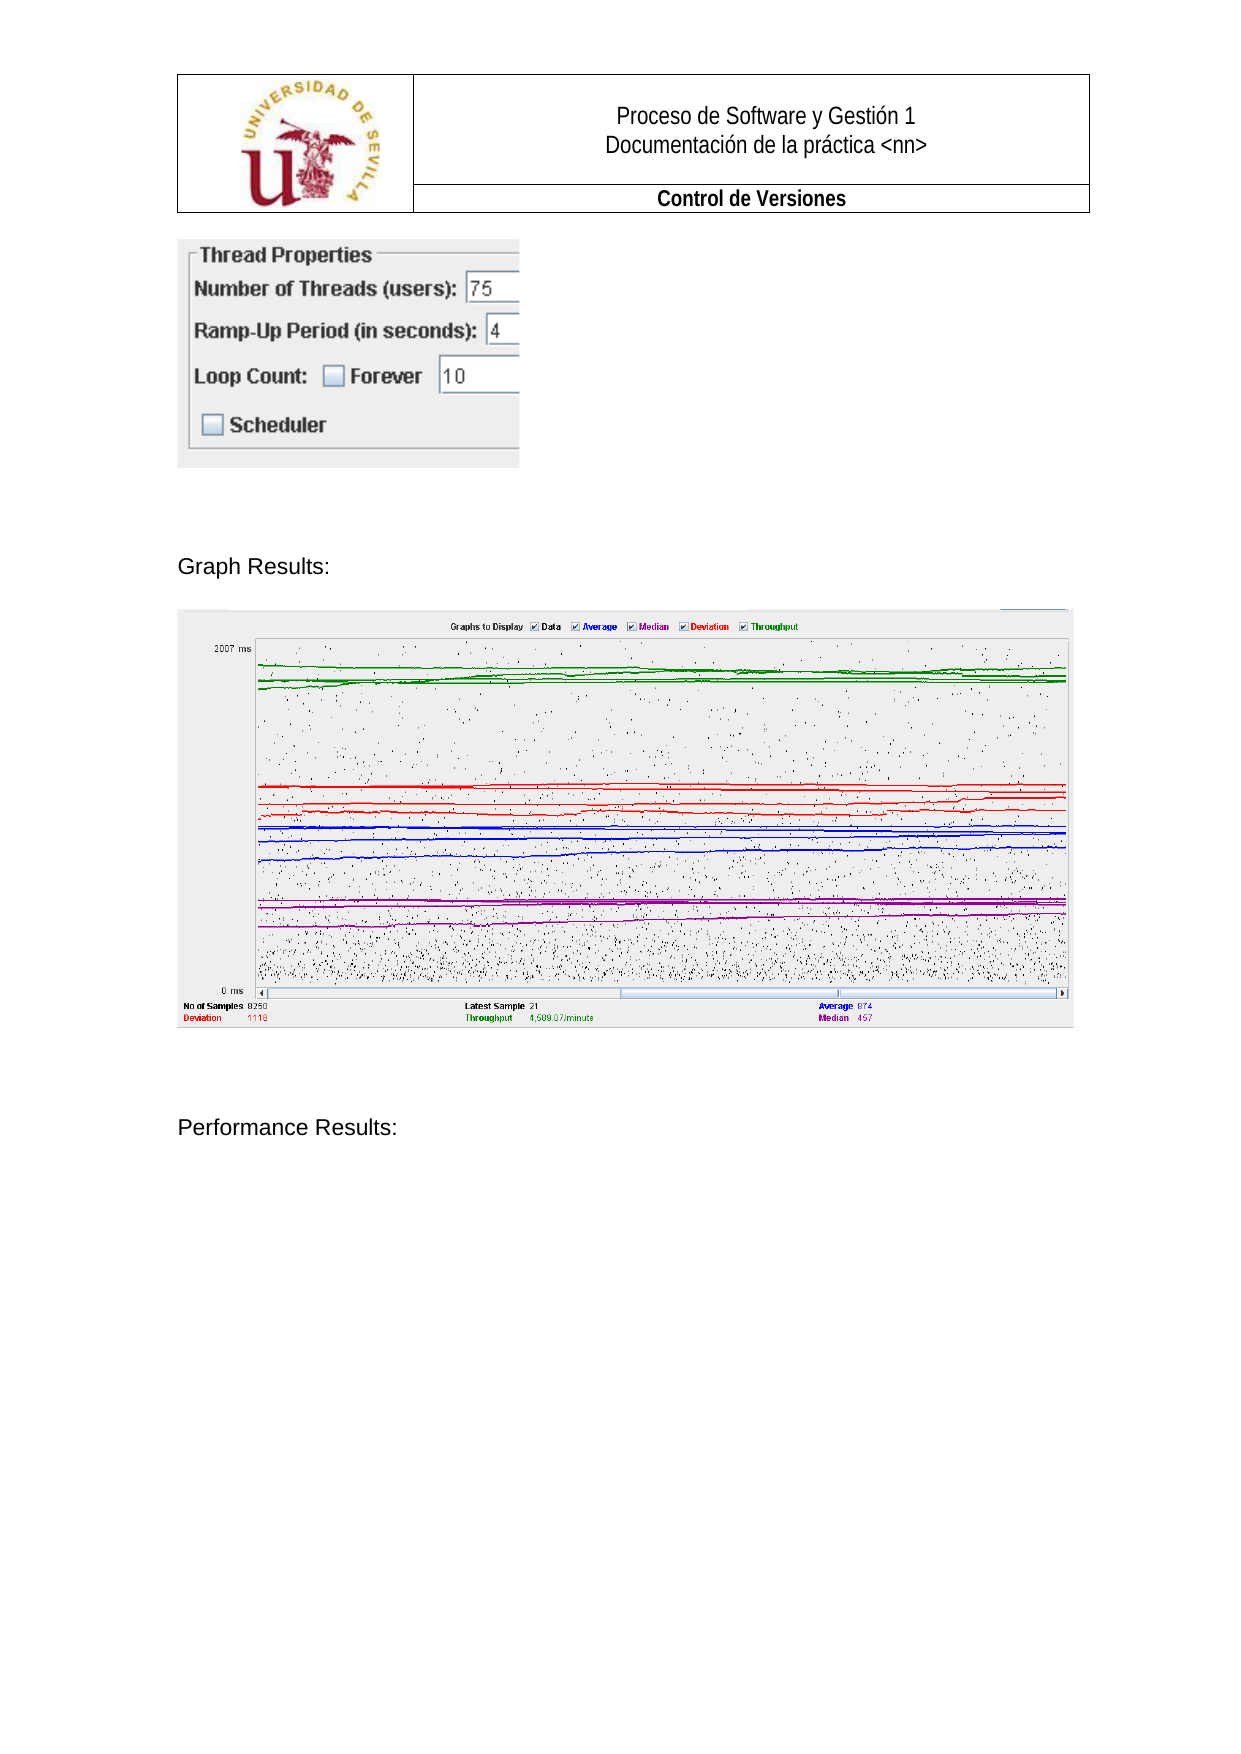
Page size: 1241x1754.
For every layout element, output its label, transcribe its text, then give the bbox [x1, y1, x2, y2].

text Performance Results: [177, 1114, 1063, 1140]
picture [177, 239, 520, 468]
picture [240, 79, 381, 208]
text Graph Results: [177, 553, 1063, 579]
picture [177, 609, 1074, 1028]
